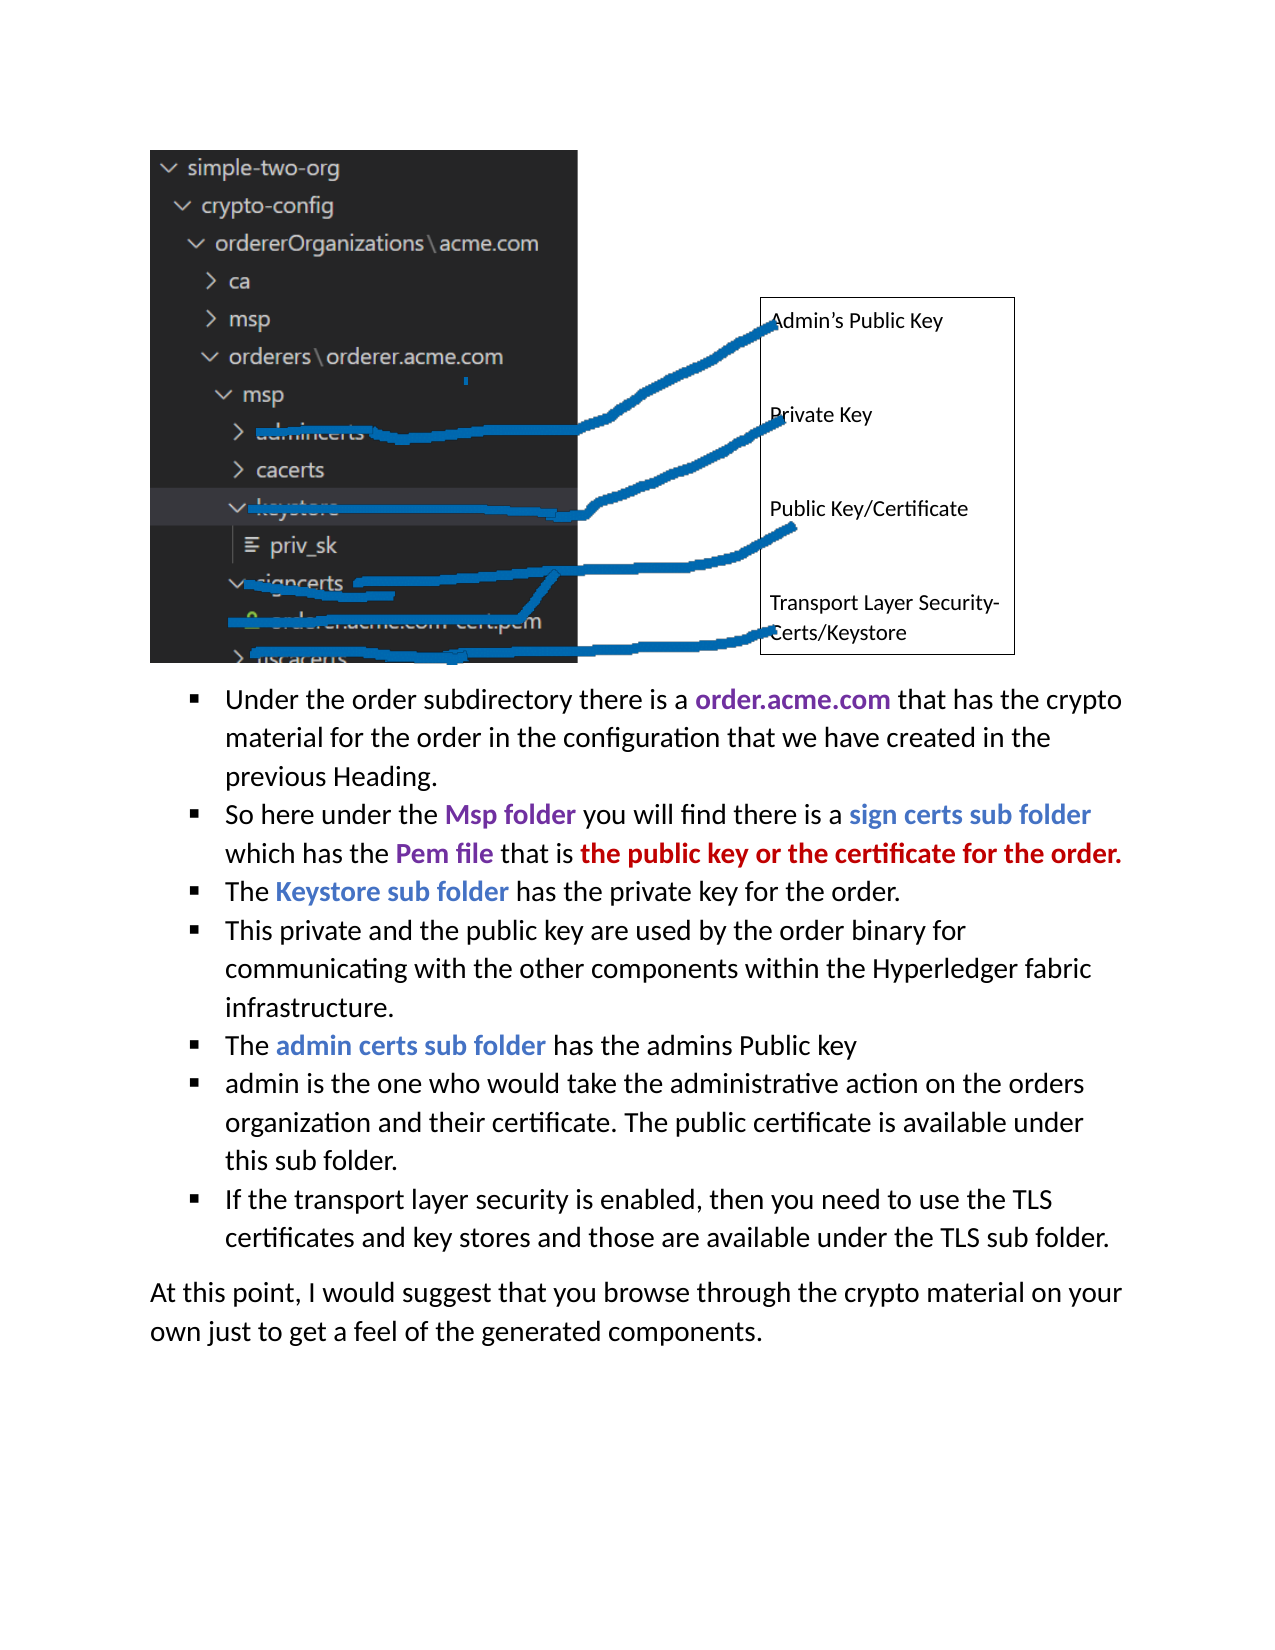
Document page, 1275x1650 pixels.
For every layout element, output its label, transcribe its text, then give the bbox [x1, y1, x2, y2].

list The admin certs sub folder has the admins Public key [187, 1027, 1125, 1063]
list admin is the one who would take the administrative action on the orders organization and their certificate. The public certificate is available under this sub folder. [187, 1066, 1125, 1178]
list Under the order subdirectory there is a order.acme.com that has the crypto material for the order in the configuration that we have created in the previous Heading. [187, 681, 1125, 794]
list This private and the public key are used by the order binary for communicating with the other components within the Hyperledger fabric infrastructure. [187, 912, 1125, 1024]
text At this point, I would suggest that you browse through the crypto material on your own just to get a feel of the generated components. [150, 1274, 1125, 1348]
list So here under the Msp folder you will find there is a sign certs sub folder which has the Pem file that is the public key or the certificate for the order. [187, 796, 1125, 871]
picture [150, 150, 799, 665]
list The Keystore sub folder has the private key for the order. [187, 873, 1125, 909]
list If the transport layer security is enabled, then you need to use the TLS certificates and key stores and those are available under the TLS sub folder. [187, 1181, 1125, 1255]
